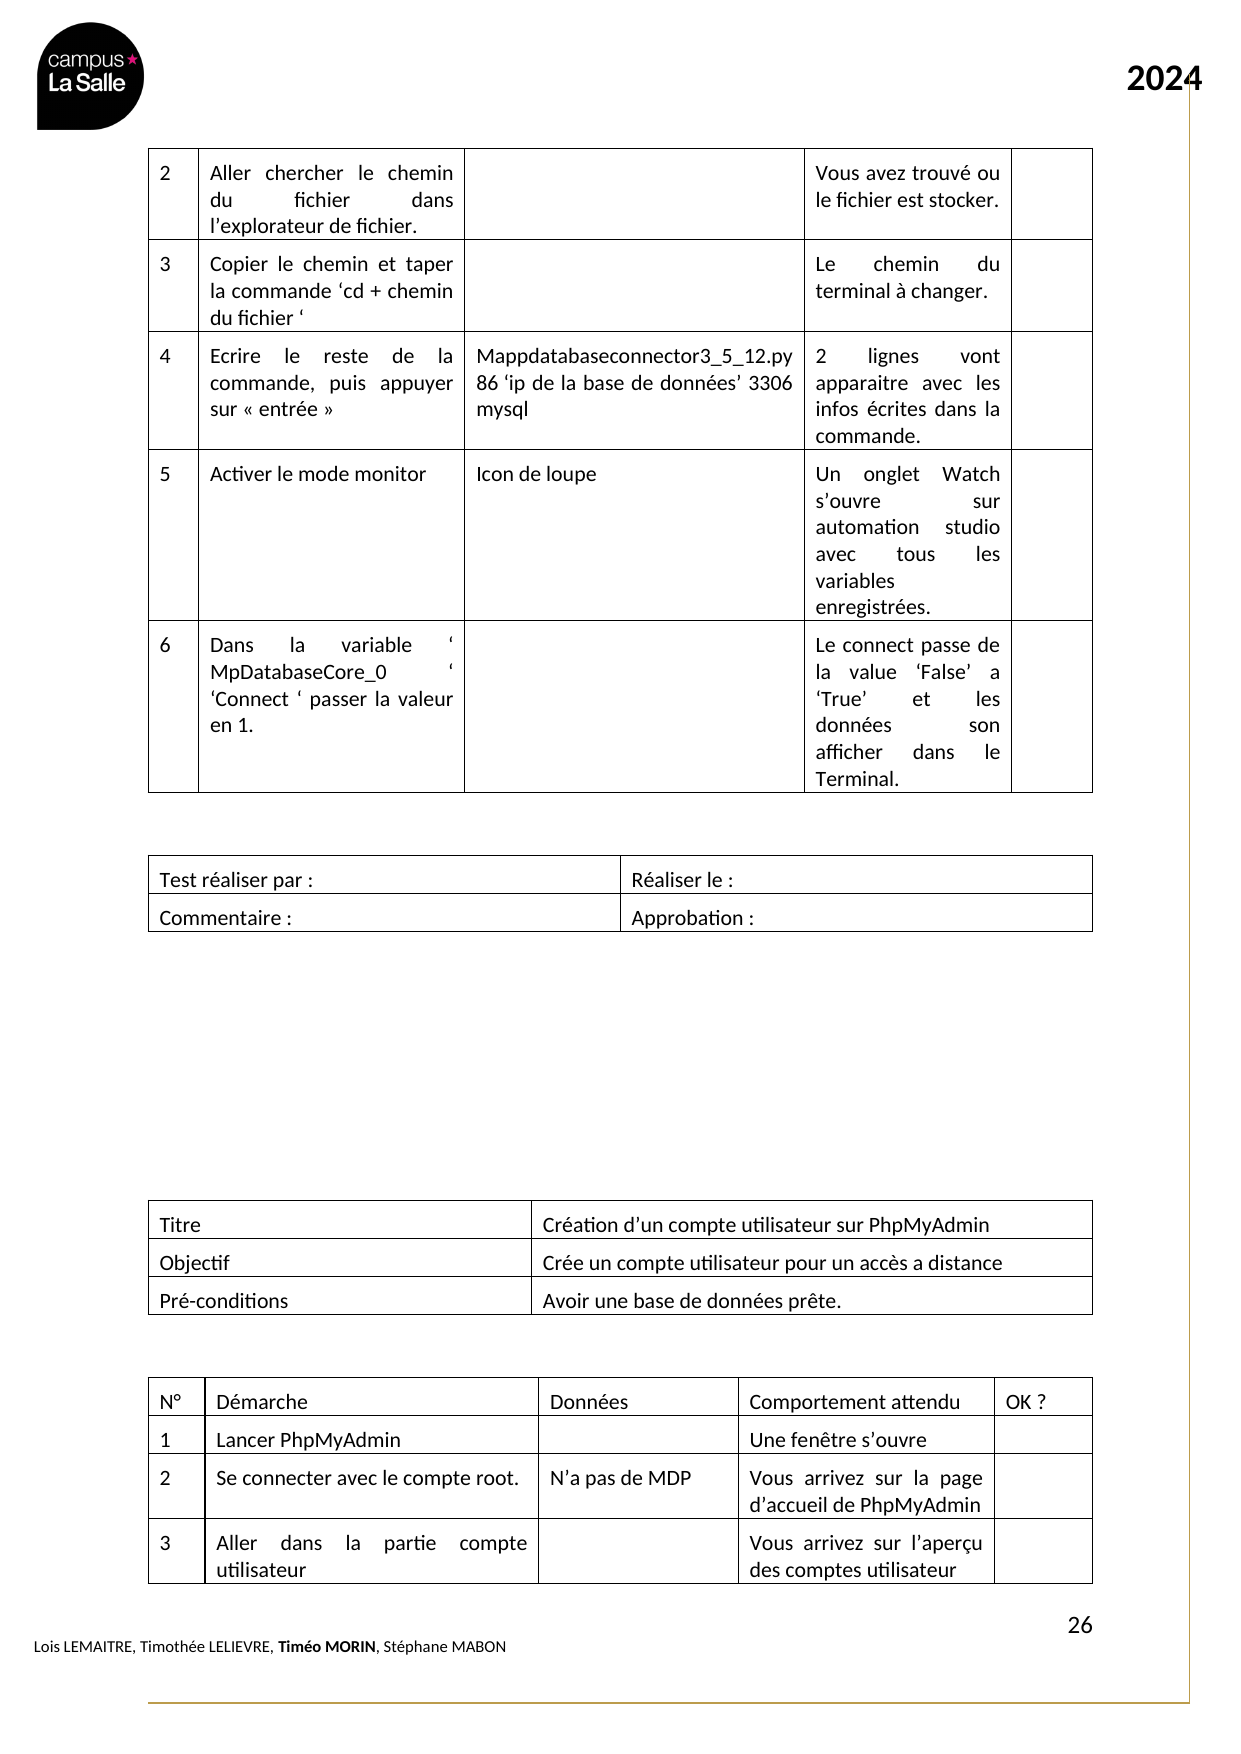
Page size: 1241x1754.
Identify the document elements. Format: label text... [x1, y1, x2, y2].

table_cell [1012, 621, 1092, 792]
table_cell Ecrire le reste de la commande, puis appuyer sur « entrée » [199, 332, 464, 449]
table_cell [995, 1519, 1092, 1583]
table_cell [539, 1416, 738, 1453]
table_cell [539, 1519, 738, 1583]
table_header Démarche [206, 1378, 538, 1415]
table_cell Se connecter avec le compte root. [206, 1454, 538, 1518]
table_header OK ? [995, 1378, 1092, 1415]
table_cell Vous arrivez sur la page d’accueil de PhpMyAdmin [739, 1454, 994, 1518]
table_cell Vous avez trouvé ou le fichier est stocker. [805, 149, 1011, 239]
table_cell Le chemin du terminal à changer. [805, 240, 1011, 331]
table_cell Aller chercher le chemin du fichier dans l’explorateur de fichier. [199, 149, 464, 239]
table_cell Le connect passe de la value ‘False’ a ‘True’ et les données son afficher dans le Terminal. [805, 621, 1011, 792]
table_cell Approbation : [621, 894, 1092, 931]
table_cell 2 [149, 149, 198, 239]
table_header Réaliser le : [621, 856, 1092, 893]
table_cell Objectif [149, 1239, 531, 1276]
table_cell Vous arrivez sur l’aperçu des comptes utilisateur [739, 1519, 994, 1583]
table_cell [1012, 149, 1092, 239]
table_header Test réaliser par : [149, 856, 620, 893]
table_cell [995, 1416, 1092, 1453]
table_cell N’a pas de MDP [539, 1454, 738, 1518]
table_header Titre [149, 1201, 531, 1238]
table_cell Avoir une base de données prête. [532, 1277, 1092, 1314]
table_cell Crée un compte utilisateur pour un accès a distance [532, 1239, 1092, 1276]
table_cell 6 [149, 621, 198, 792]
table_cell 2 lignes vont apparaitre avec les infos écrites dans la commande. [805, 332, 1011, 449]
table_cell [465, 240, 804, 331]
picture [31, 18, 149, 135]
table_cell [1012, 332, 1092, 449]
table_cell 5 [149, 450, 198, 620]
table_cell Pré-conditions [149, 1277, 531, 1314]
table_cell Commentaire : [149, 894, 620, 931]
table_header Création d’un compte utilisateur sur PhpMyAdmin [532, 1201, 1092, 1238]
table_header N° [149, 1378, 204, 1415]
table_cell 4 [149, 332, 198, 449]
table_cell Un onglet Watch s’ouvre sur automation studio avec tous les variables enregistrées. [805, 450, 1011, 620]
table_header Comportement attendu [739, 1378, 994, 1415]
table_cell Aller dans la partie compte utilisateur [206, 1519, 538, 1583]
table_cell [465, 149, 804, 239]
table_cell Copier le chemin et taper la commande ‘cd + chemin du fichier ‘ [199, 240, 464, 331]
table_cell Icon de loupe [465, 450, 804, 620]
table_cell 2 [149, 1454, 204, 1518]
table_cell [1012, 240, 1092, 331]
table_cell [1012, 450, 1092, 620]
table_cell Activer le mode monitor [199, 450, 464, 620]
table_cell Lancer PhpMyAdmin [206, 1416, 538, 1453]
table_cell 3 [149, 240, 198, 331]
table_cell [465, 621, 804, 792]
table_cell [995, 1454, 1092, 1518]
table_cell 3 [149, 1519, 204, 1583]
table_cell 1 [149, 1416, 204, 1453]
table_cell Mappdatabaseconnector3_5_12.py 86 ‘ip de la base de données’ 3306 mysql [465, 332, 804, 449]
table_cell Une fenêtre s’ouvre [739, 1416, 994, 1453]
table_cell Dans la variable ‘ MpDatabaseCore_0 ‘ ‘Connect ‘ passer la valeur en 1. [199, 621, 464, 792]
table_header Données [539, 1378, 738, 1415]
